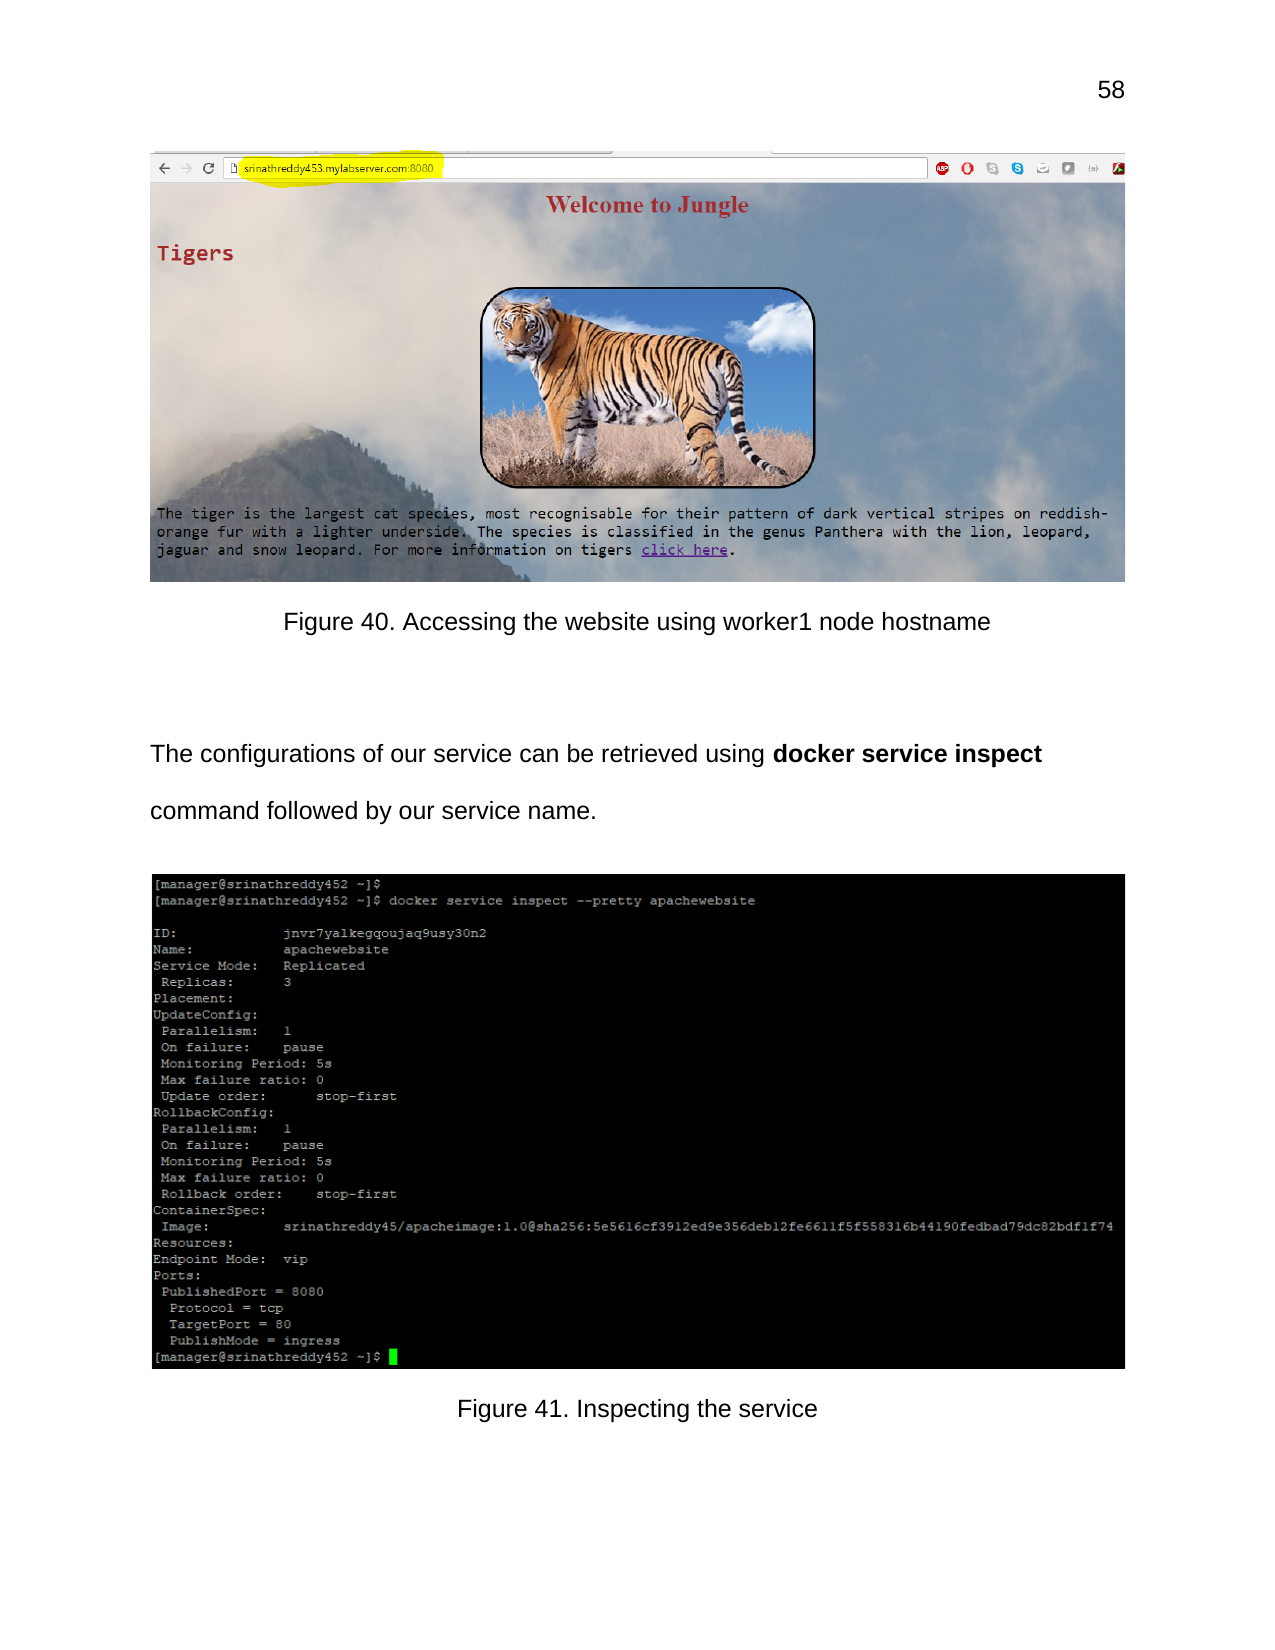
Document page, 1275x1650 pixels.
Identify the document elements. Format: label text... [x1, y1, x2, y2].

text The configurations of our service can be retrieved using docker service inspect command followed by our service name. [150, 739, 1125, 825]
text Figure 41. Inspecting the service [150, 1394, 1125, 1422]
picture [150, 150, 1125, 582]
text Figure 40. Accessing the website using worker1 node hostname [150, 607, 1125, 635]
picture [150, 874, 1125, 1369]
